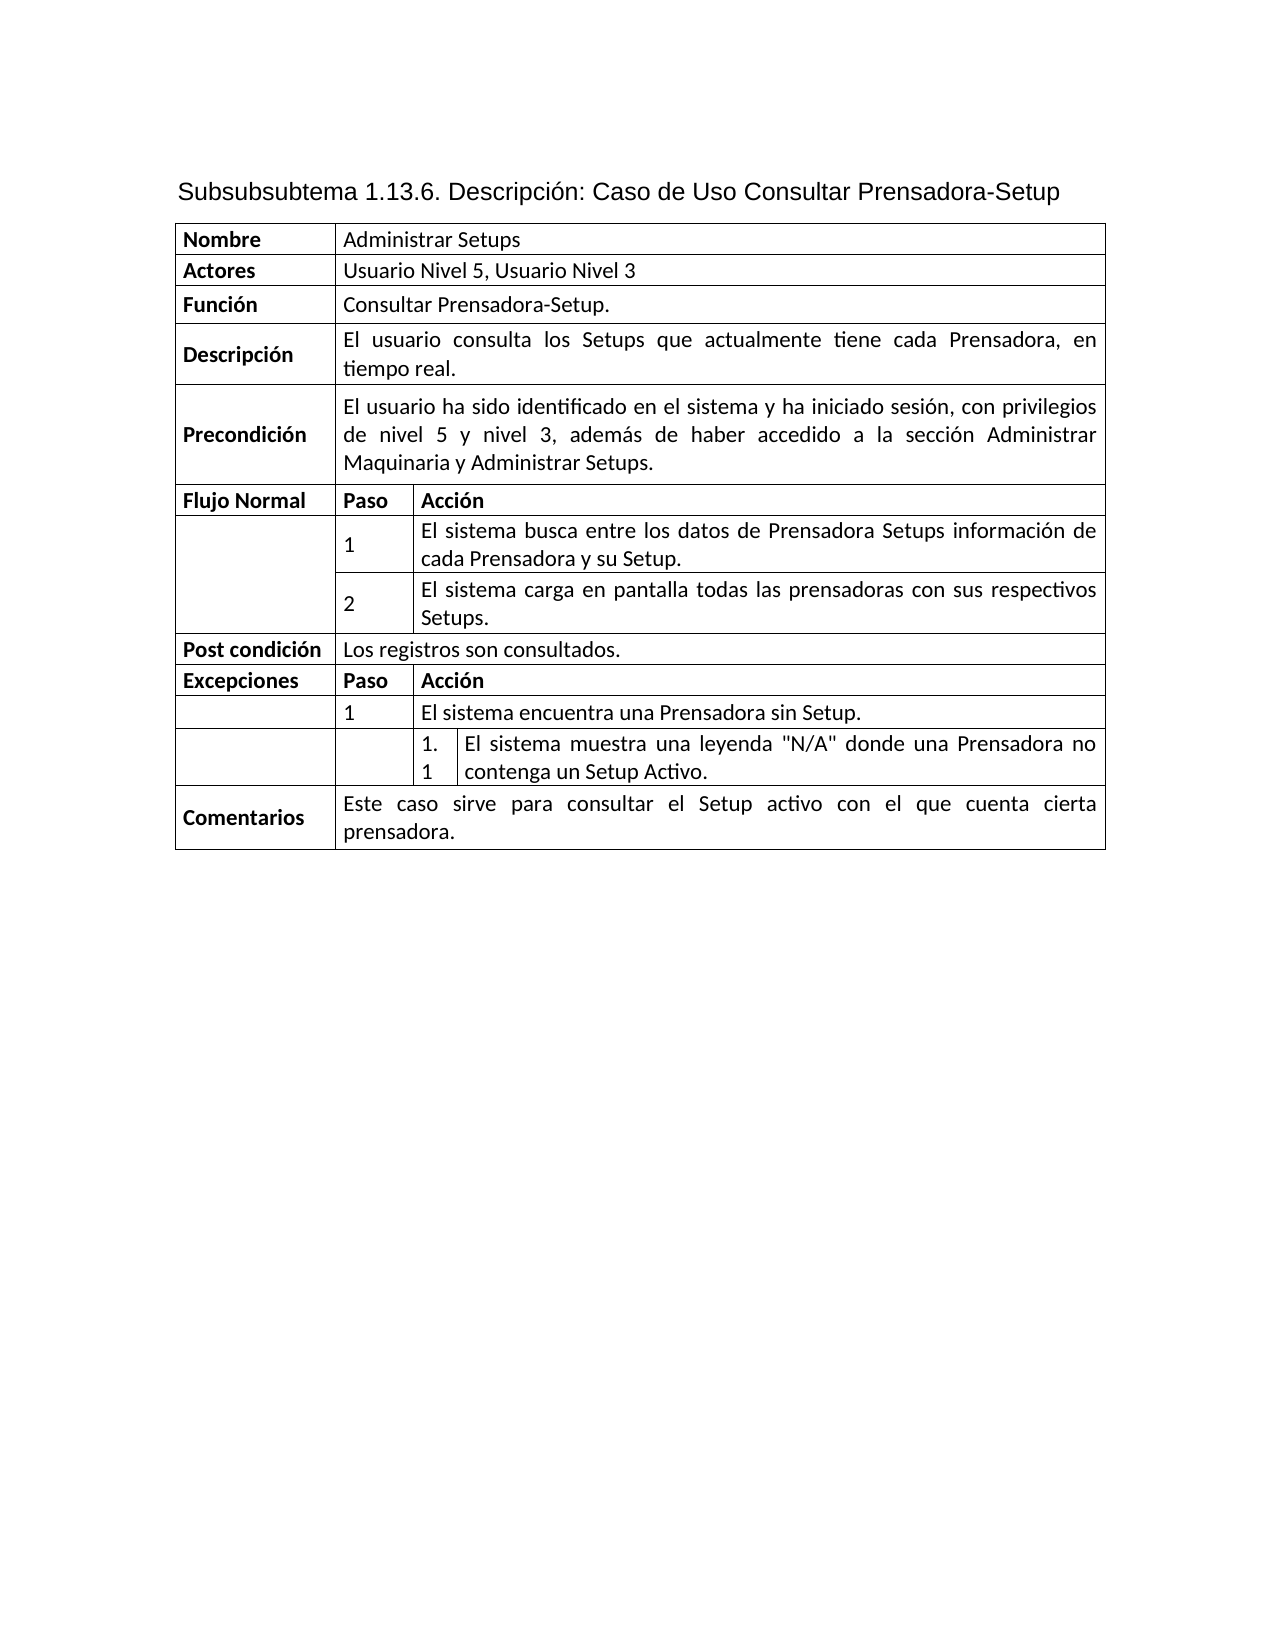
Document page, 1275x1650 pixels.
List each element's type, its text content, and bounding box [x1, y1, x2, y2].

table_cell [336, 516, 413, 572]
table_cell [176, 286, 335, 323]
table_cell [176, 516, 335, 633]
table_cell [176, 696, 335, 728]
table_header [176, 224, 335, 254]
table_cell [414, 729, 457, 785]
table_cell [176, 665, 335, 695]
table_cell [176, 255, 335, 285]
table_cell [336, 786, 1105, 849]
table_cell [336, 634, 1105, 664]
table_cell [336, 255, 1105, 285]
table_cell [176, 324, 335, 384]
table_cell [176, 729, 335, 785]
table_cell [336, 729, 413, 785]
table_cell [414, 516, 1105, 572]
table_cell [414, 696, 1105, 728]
subtitle Subsubsubtema 1.13.6. Descripción: Caso de Uso Consultar Prensadora-Setup [177, 177, 1157, 206]
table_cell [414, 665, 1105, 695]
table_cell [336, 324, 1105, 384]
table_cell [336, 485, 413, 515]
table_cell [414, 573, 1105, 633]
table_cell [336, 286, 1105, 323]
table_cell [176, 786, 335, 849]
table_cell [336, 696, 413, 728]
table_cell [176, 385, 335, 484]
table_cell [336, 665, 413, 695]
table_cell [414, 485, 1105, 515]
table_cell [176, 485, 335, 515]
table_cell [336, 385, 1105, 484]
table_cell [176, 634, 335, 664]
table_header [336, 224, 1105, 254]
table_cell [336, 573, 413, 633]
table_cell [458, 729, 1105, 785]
